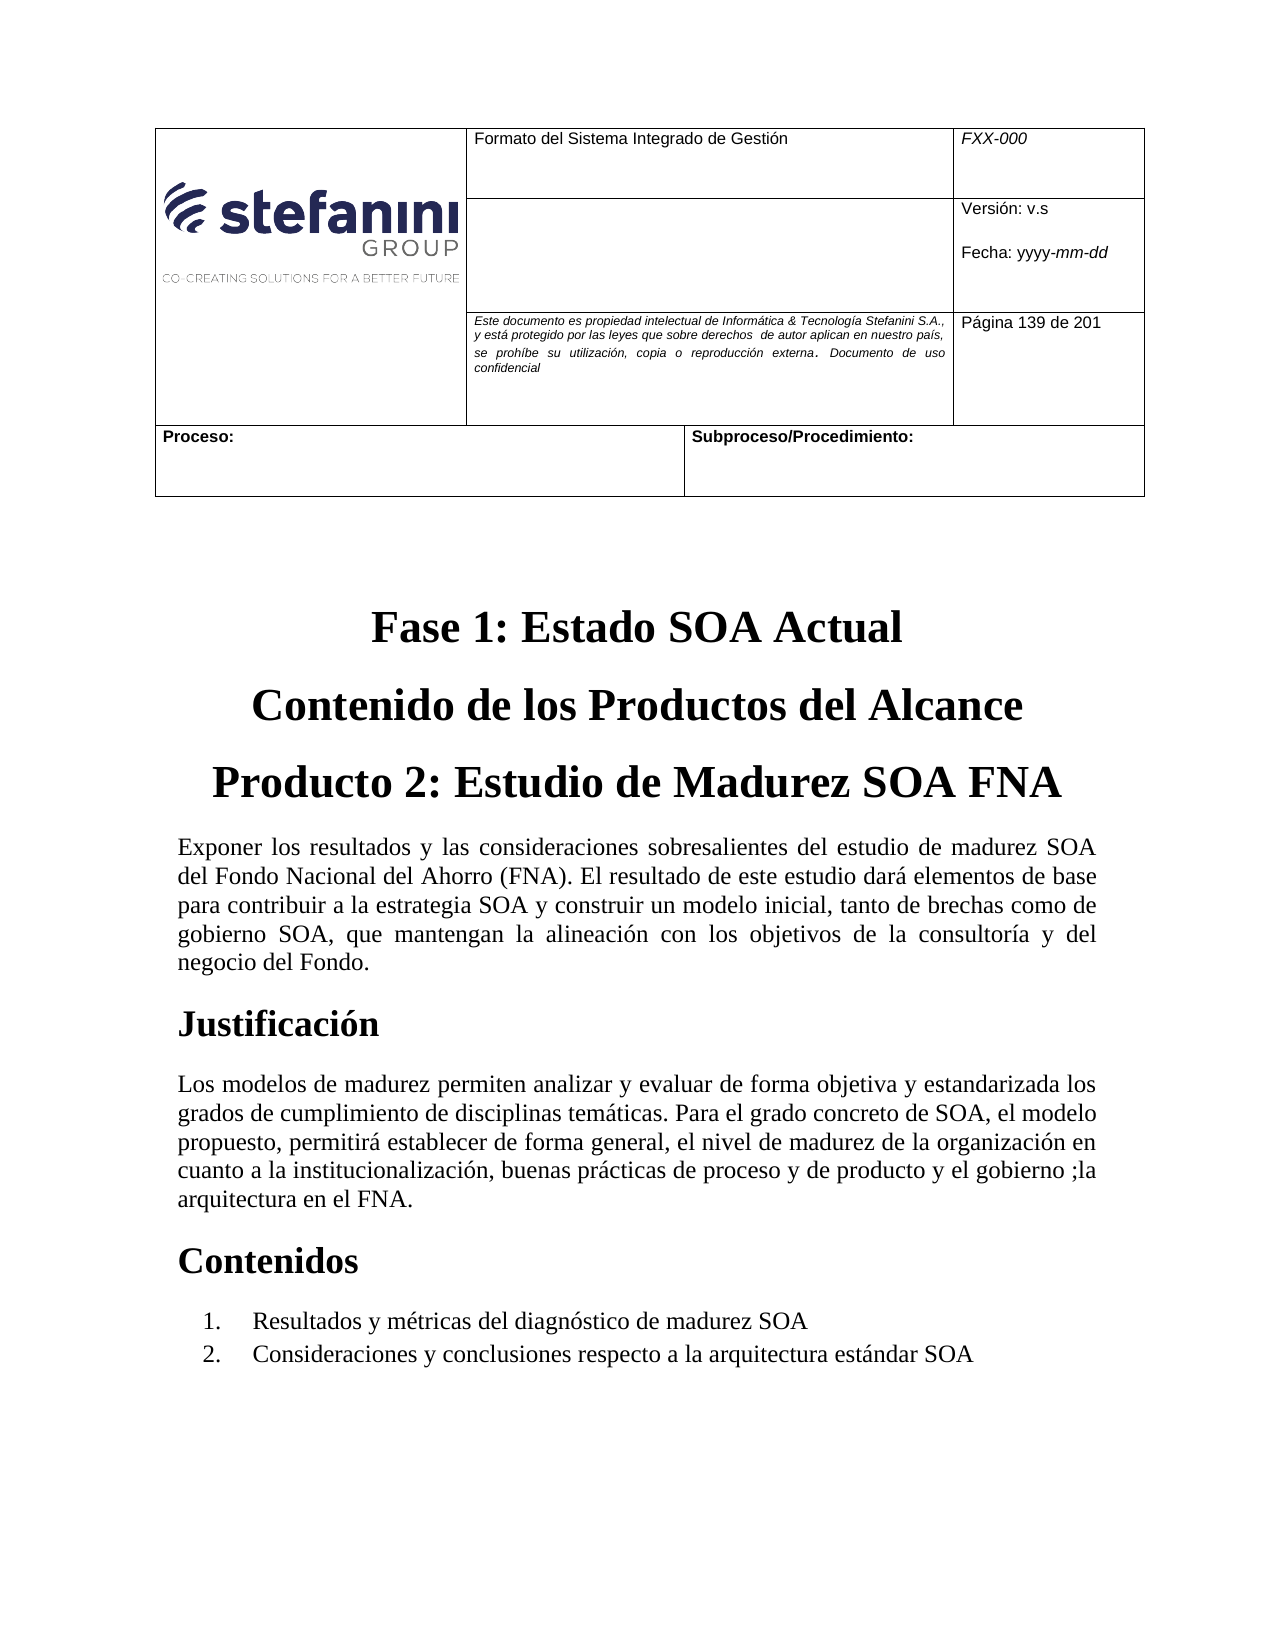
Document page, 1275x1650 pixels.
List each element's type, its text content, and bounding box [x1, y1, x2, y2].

subtitle Contenidos [177, 1238, 1098, 1281]
text Exponer los resultados y las consideraciones sobresalientes del estudio de madurez SOA del Fondo Nacional del Ahorro (FNA). El resultado de este estudio dará elementos de base para contribuir a la estrategia SOA y construir un modelo inicial, tanto de brechas como de gobierno SOA, que mantengan la alineación con los objetivos de la consultoría y del negocio del Fondo. [177, 832, 1098, 976]
list Consideraciones y conclusiones respecto a la arquitectura estándar SOA [202, 1339, 1098, 1367]
picture [162, 182, 460, 286]
subtitle Producto 2: Estudio de Madurez SOA FNA [177, 755, 1098, 807]
subtitle Contenido de los Productos del Alcance [177, 677, 1098, 730]
text Los modelos de madurez permiten analizar y evaluar de forma objetiva y estandarizada los grados de cumplimiento de disciplinas temáticas. Para el grado concreto de SOA, el modelo propuesto, permitirá establecer de forma general, el nivel de madurez de la organización en cuanto a la institucionalización, buenas prácticas de proceso y de producto y el gobierno ;la arquitectura en el FNA. [177, 1069, 1098, 1213]
subtitle Fase 1: Estado SOA Actual [177, 599, 1098, 652]
list Resultados y métricas del diagnóstico de madurez SOA [202, 1306, 1098, 1335]
subtitle Justificación [177, 1001, 1098, 1044]
